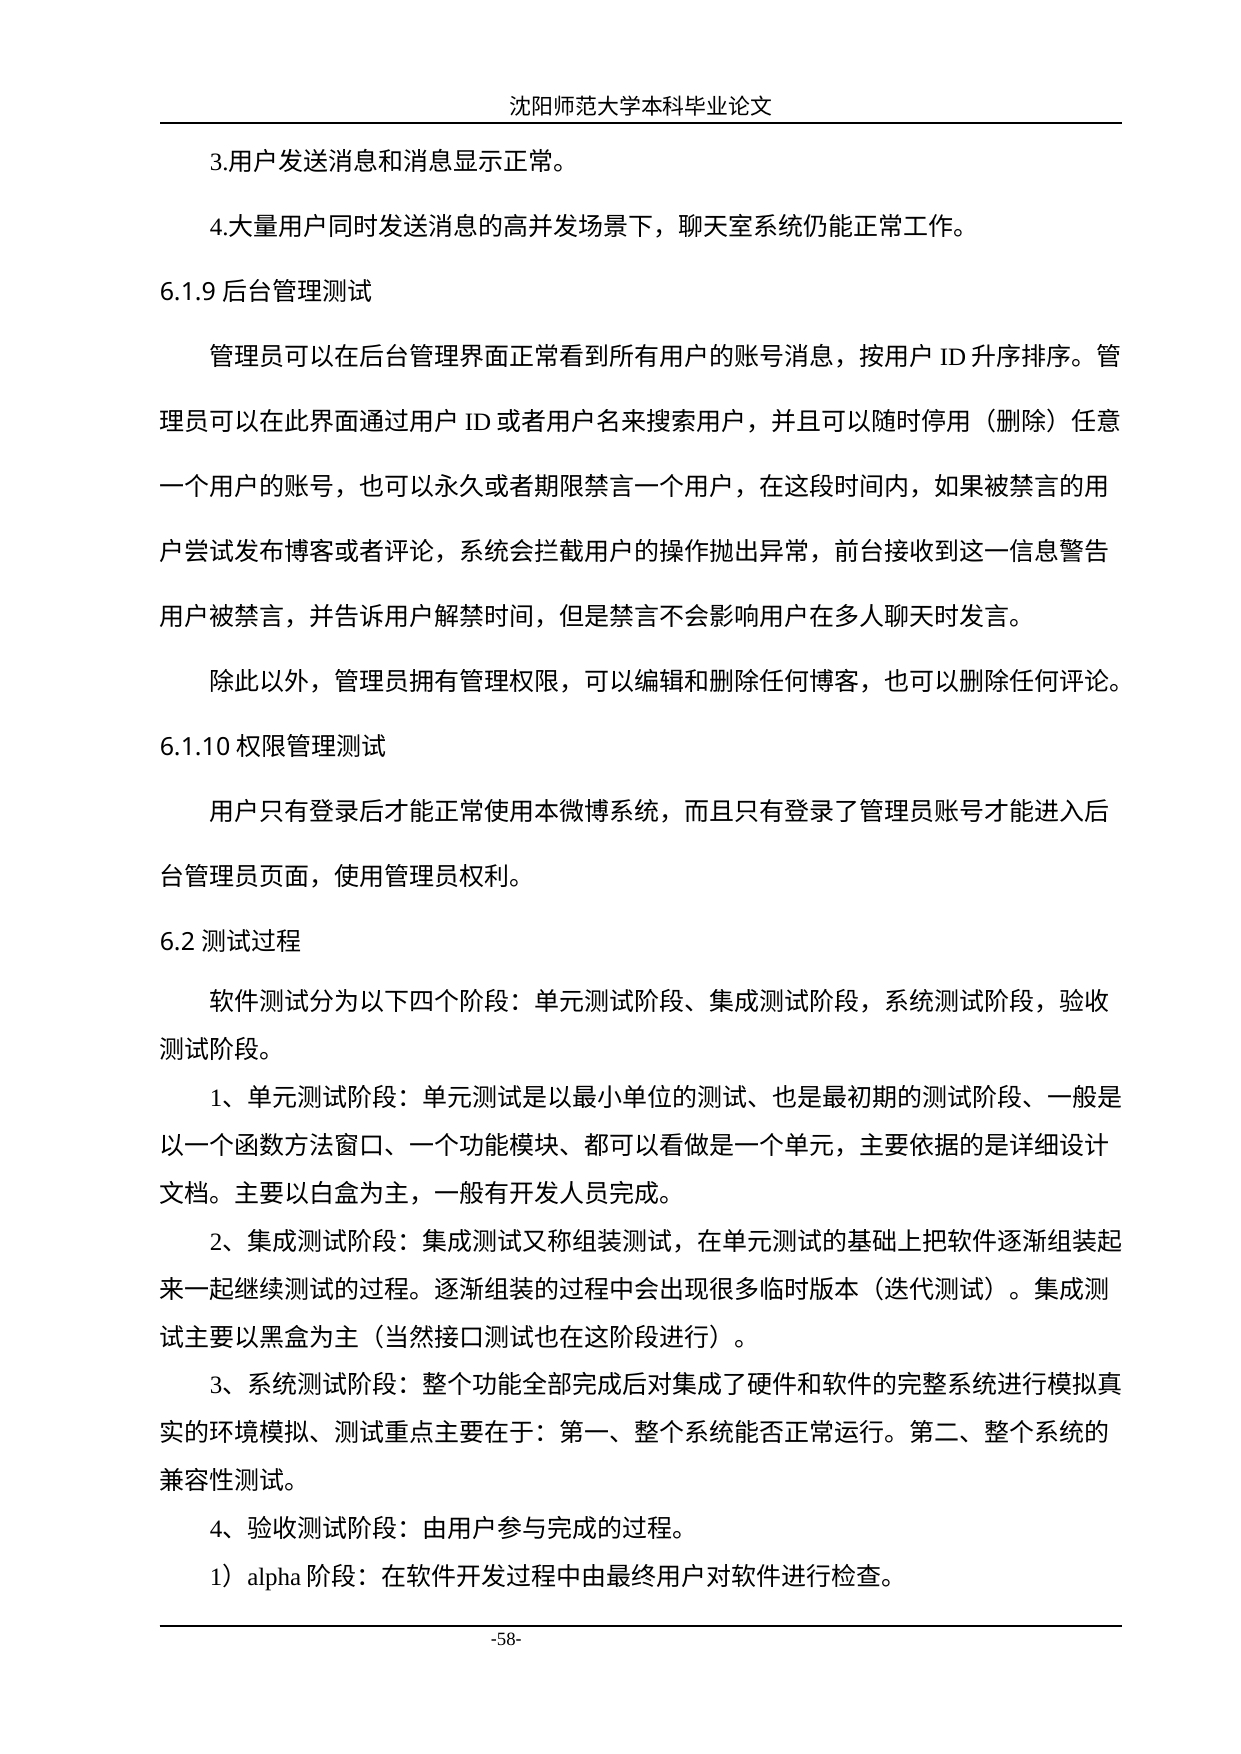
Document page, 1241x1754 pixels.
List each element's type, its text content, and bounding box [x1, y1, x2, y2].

text 1）alpha阶段：在软件开发过程中由最终用户对软件进行检查。 [159, 1547, 1122, 1595]
text 4.大量用户同时发送消息的高并发场景下，聊天室系统仍能正常工作。 [159, 192, 1122, 257]
subtitle 6.2 测试过程 [159, 907, 1122, 972]
text 1、单元测试阶段：单元测试是以最小单位的测试、也是最初期的测试阶段、一般是以一个函数方法窗口、一个功能模块、都可以看做是一个单元，主要依据的是详细设计文档。主要以白盒为主，一般有开发人员完成。 [159, 1068, 1122, 1212]
text 用户只有登录后才能正常使用本微博系统，而且只有登录了管理员账号才能进入后台管理员页面，使用管理员权利。 [159, 777, 1122, 907]
text 3、系统测试阶段：整个功能全部完成后对集成了硬件和软件的完整系统进行模拟真实的环境模拟、测试重点主要在于：第一、整个系统能否正常运行。第二、整个系统的兼容性测试。 [159, 1356, 1122, 1499]
text 管理员可以在后台管理界面正常看到所有用户的账号消息，按用户ID升序排序。管理员可以在此界面通过用户ID或者用户名来搜索用户，并且可以随时停用（删除）任意一个用户的账号，也可以永久或者期限禁言一个用户，在这段时间内，如果被禁言的用户尝试发布博客或者评论，系统会拦截用户的操作抛出异常，前台接收到这一信息警告用户被禁言，并告诉用户解禁时间，但是禁言不会影响用户在多人聊天时发言。 [159, 322, 1122, 647]
text 软件测试分为以下四个阶段：单元测试阶段、集成测试阶段，系统测试阶段，验收测试阶段。 [159, 972, 1122, 1068]
text 2、集成测试阶段：集成测试又称组装测试，在单元测试的基础上把软件逐渐组装起来一起继续测试的过程。逐渐组装的过程中会出现很多临时版本（迭代测试）。集成测试主要以黑盒为主（当然接口测试也在这阶段进行）。 [159, 1212, 1122, 1356]
subtitle 6.1.9 后台管理测试 [159, 257, 1122, 322]
subtitle 6.1.10 权限管理测试 [159, 712, 1122, 777]
text 4、验收测试阶段：由用户参与完成的过程。 [159, 1499, 1122, 1547]
text 除此以外，管理员拥有管理权限，可以编辑和删除任何博客，也可以删除任何评论。 [159, 647, 1122, 712]
text 3.用户发送消息和消息显示正常。 [159, 127, 1122, 192]
